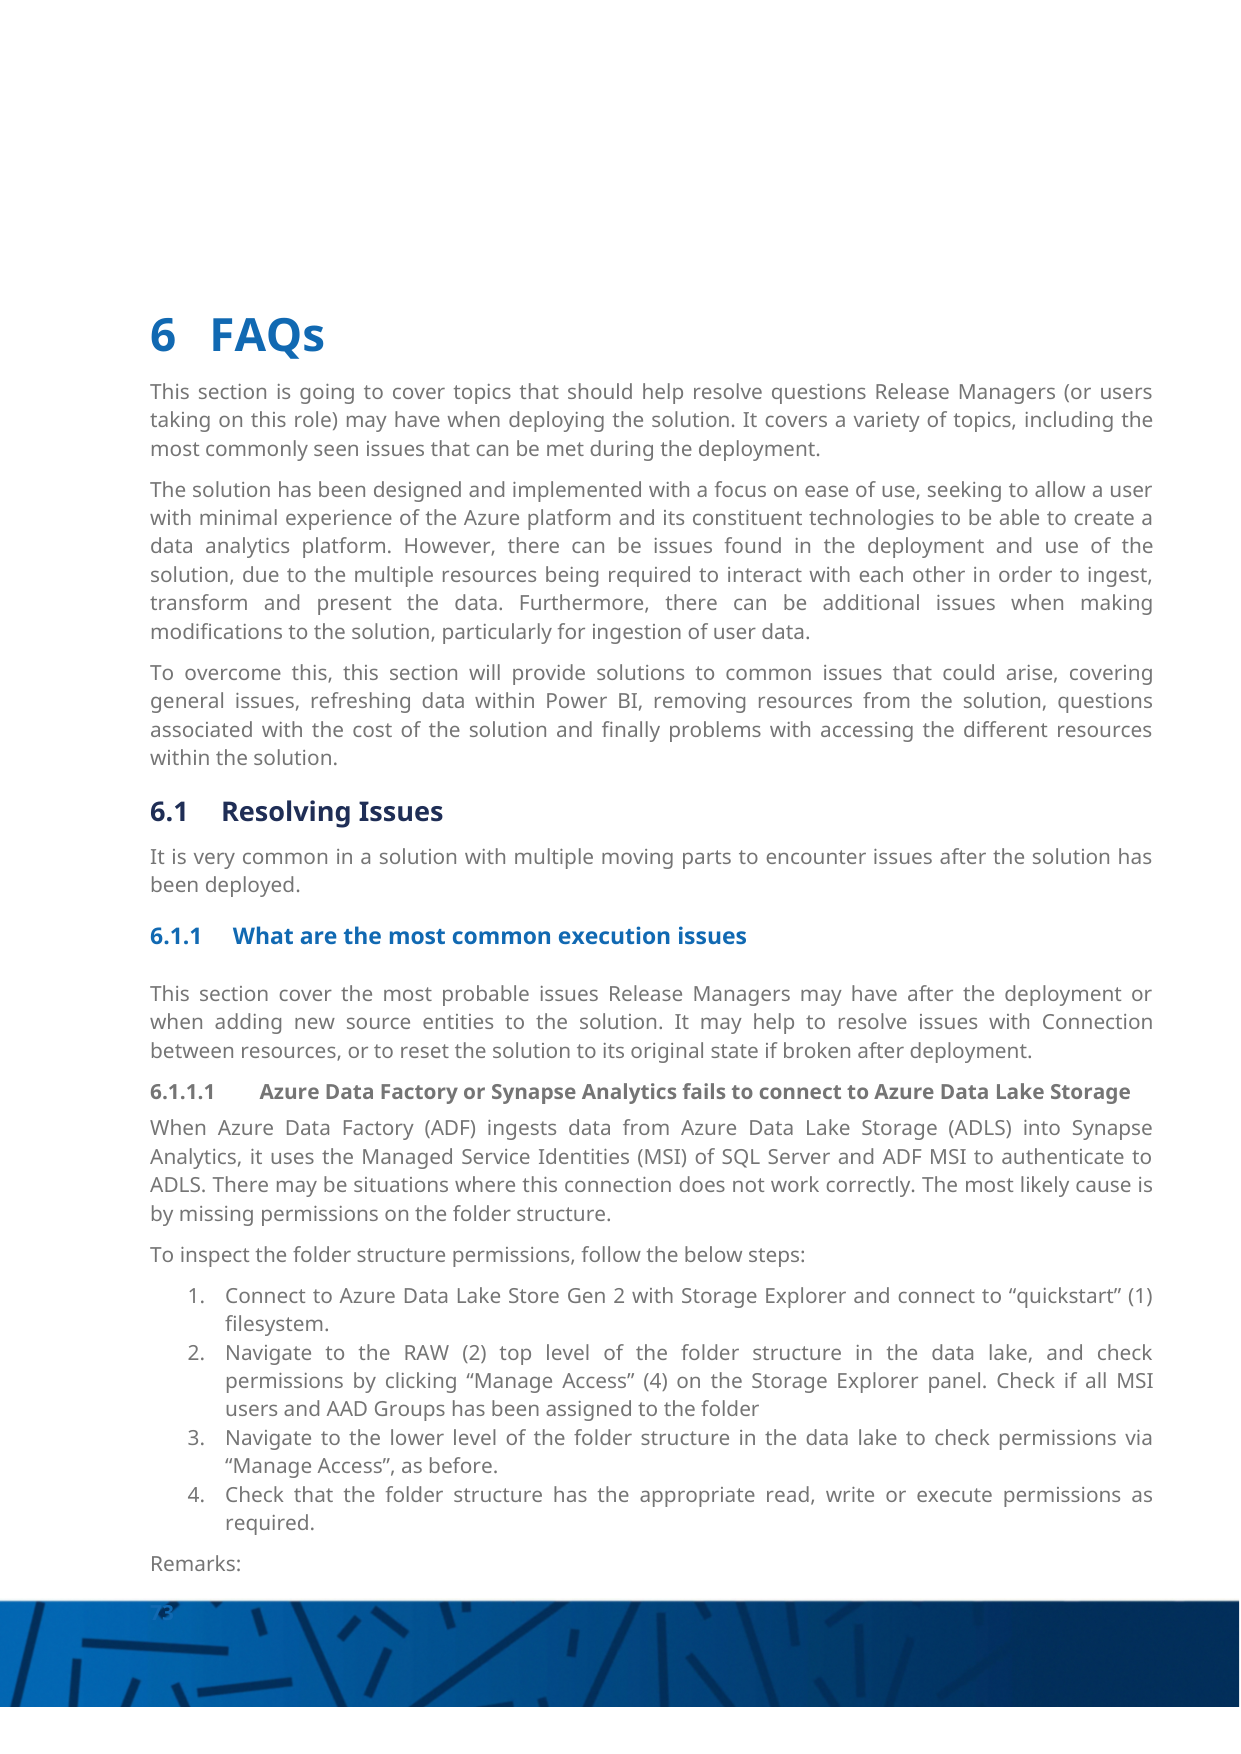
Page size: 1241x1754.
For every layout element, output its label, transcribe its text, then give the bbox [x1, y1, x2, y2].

text To overcome this, this section will provide solutions to common issues that could arise, covering general issues, refreshing data within Power BI, removing resources from the solution, questions associated with the cost of the solution and finally problems with accessing the different resources within the solution. [150, 658, 1155, 772]
text This section is going to cover topics that should help resolve questions Release Managers (or users taking on this role) may have when deploying the solution. It covers a variety of topics, including the most commonly seen issues that can be met during the deployment. [150, 377, 1155, 462]
text This section cover the most probable issues Release Managers may have after the deployment or when adding new source entities to the solution. It may help to resolve issues with Connection between resources, or to reset the solution to its original state if broken after deployment. [150, 979, 1155, 1064]
text To inspect the folder structure permissions, follow the below steps: [150, 1240, 1155, 1268]
text Remarks: [150, 1549, 1155, 1578]
list Navigate to the lower level of the folder structure in the data lake to check permissions via “Manage Access”, as before. [187, 1423, 1155, 1480]
list Connect to Azure Data Lake Store Gen 2 with Storage Explorer and connect to “quickstart” (1) filesystem. [187, 1281, 1155, 1338]
subtitle Resolving Issues [150, 792, 1155, 829]
text It is very common in a solution with multiple moving parts to encounter issues after the solution has been deployed. [150, 842, 1155, 899]
subtitle FAQs [150, 302, 1155, 364]
subtitle What are the most common execution issues [150, 919, 1155, 951]
list Navigate to the RAW (2) top level of the folder structure in the data lake, and check permissions by clicking “Manage Access” (4) on the Storage Explorer panel. Check if all MSI users and AAD Groups has been assigned to the folder [187, 1338, 1155, 1423]
text The solution has been designed and implemented with a focus on ease of use, seeking to allow a user with minimal experience of the Azure platform and its constituent technologies to be able to create a data analytics platform. However, there can be issues found in the deployment and use of the solution, due to the multiple resources being required to interact with each other in order to ingest, transform and present the data. Furthermore, there can be additional issues when making modifications to the solution, particularly for ingestion of user data. [150, 475, 1155, 645]
list Check that the folder structure has the appropriate read, write or execute permissions as required. [187, 1480, 1155, 1537]
subtitle Azure Data Factory or Synapse Analytics fails to connect to Azure Data Lake Storage [150, 1077, 1155, 1105]
picture [0, 1598, 1240, 1707]
text When Azure Data Factory (ADF) ingests data from Azure Data Lake Storage (ADLS) into Synapse Analytics, it uses the Managed Service Identities (MSI) of SQL Server and ADF MSI to authenticate to ADLS. There may be situations where this connection does not work correctly. The most likely cause is by missing permissions on the folder structure. [150, 1113, 1155, 1227]
